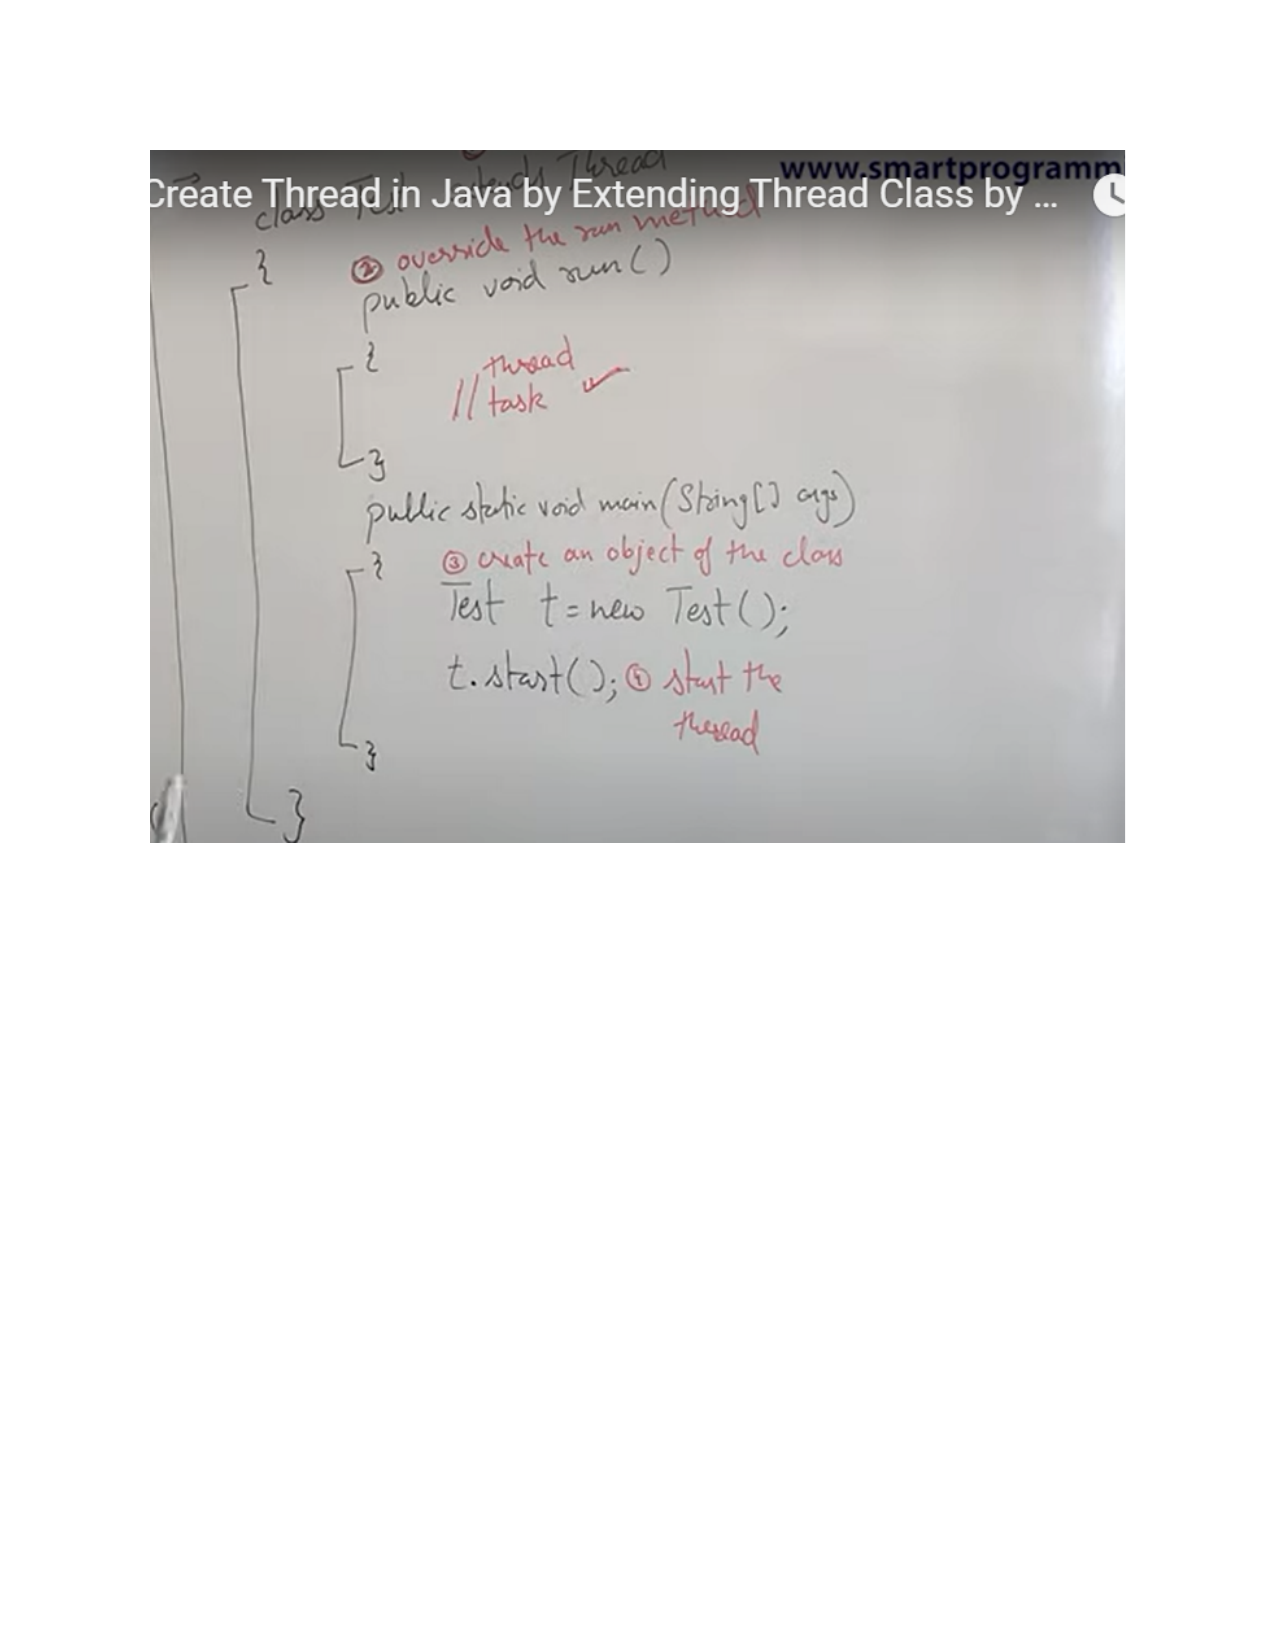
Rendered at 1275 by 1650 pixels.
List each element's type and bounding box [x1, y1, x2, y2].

picture [150, 150, 1125, 843]
